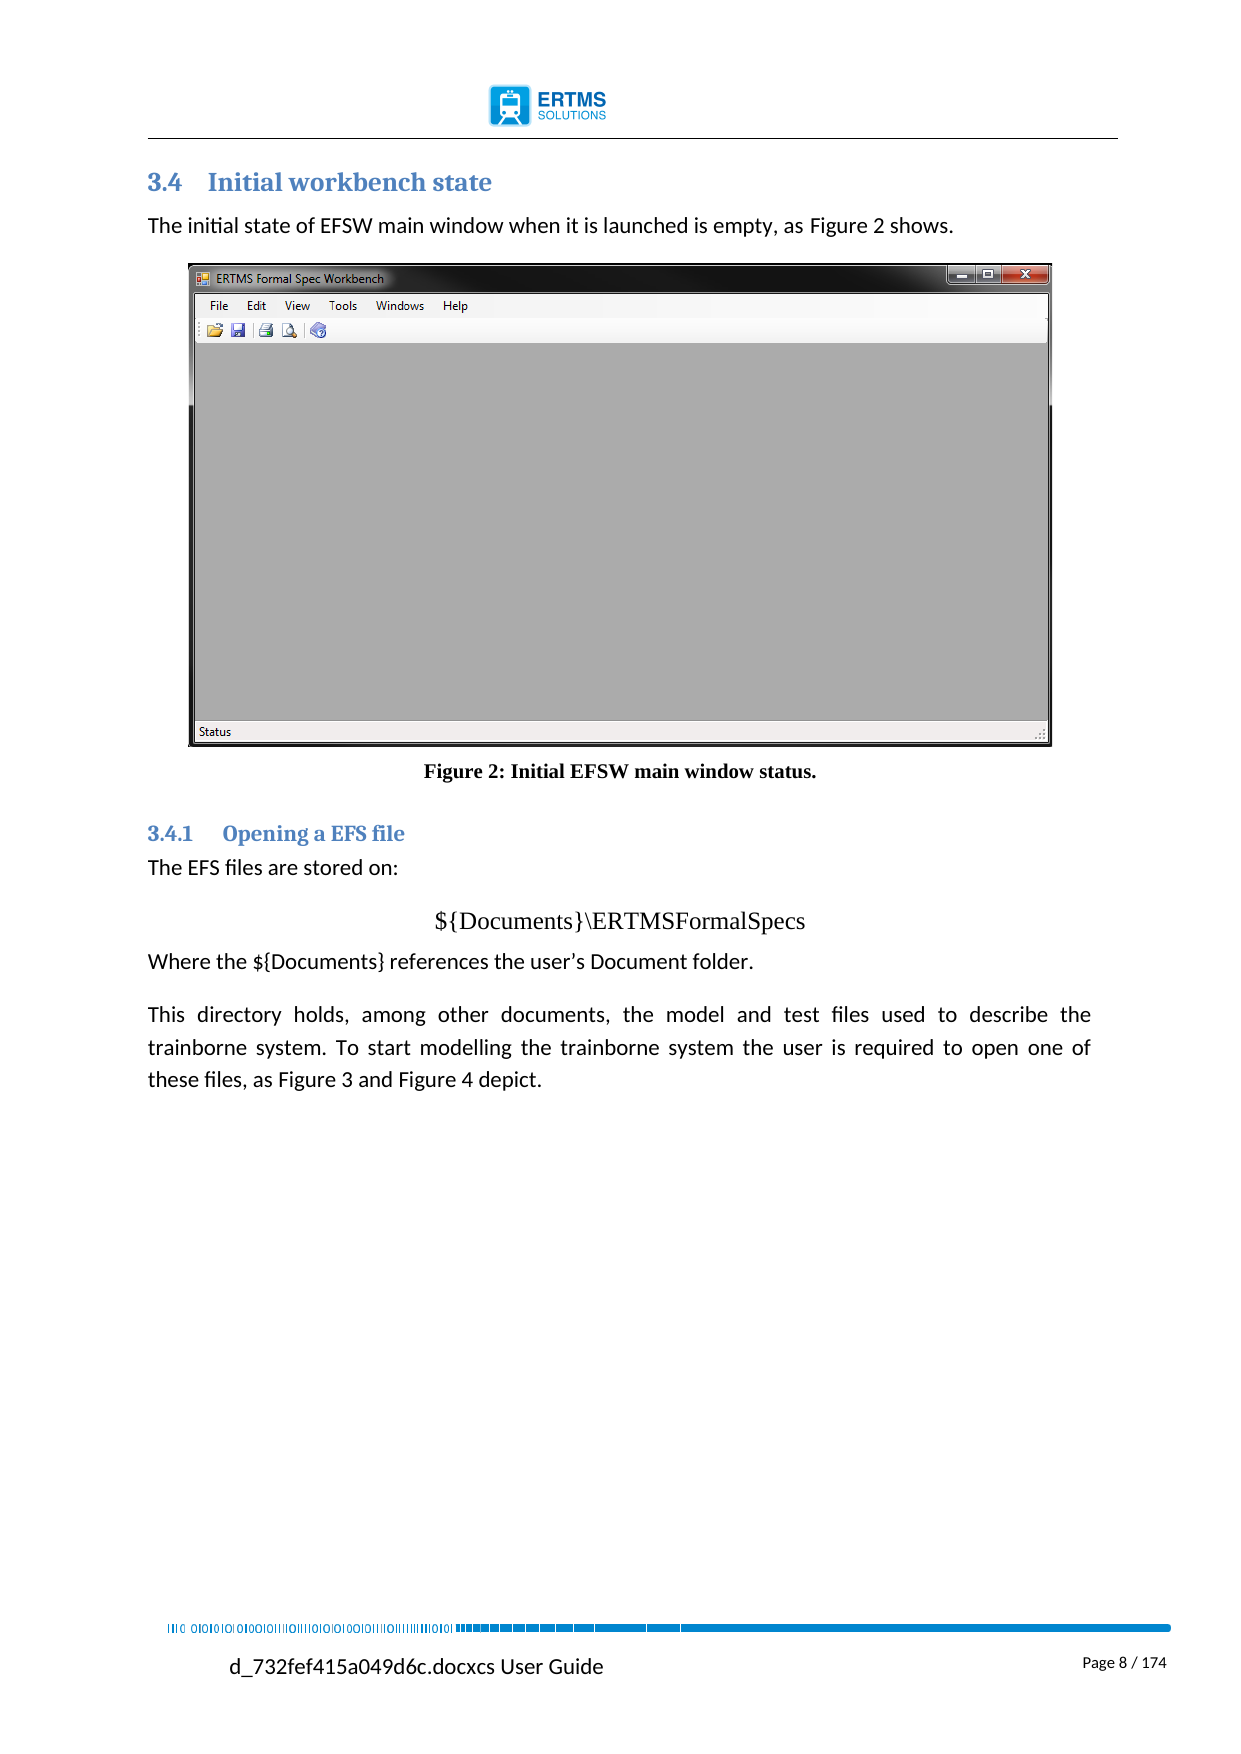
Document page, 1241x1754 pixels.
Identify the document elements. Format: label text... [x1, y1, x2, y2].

text The EFS files are stored on: [148, 853, 1093, 881]
text Figure 2: Initial EFSW main window status. [148, 759, 1093, 783]
text The initial state of EFSW main window when it is launched is empty, as Figure 2 shows. [148, 211, 1093, 239]
text ${Documents}\ERTMSFormalSpecs [148, 906, 1093, 935]
picture [477, 73, 617, 138]
picture [167, 1624, 1171, 1633]
text Where the ${Documents} references the user’s Document folder. [148, 947, 1093, 976]
subtitle Opening a EFS file [148, 821, 1093, 847]
subtitle Initial workbench state [148, 167, 1093, 198]
text This directory holds, among other documents, the model and test files used to describe the trainborne system. To start modelling the trainborne system the user is required to open one of these files, as Figure 3 and Figure 4 depict. [148, 1001, 1093, 1093]
picture [188, 263, 1053, 747]
